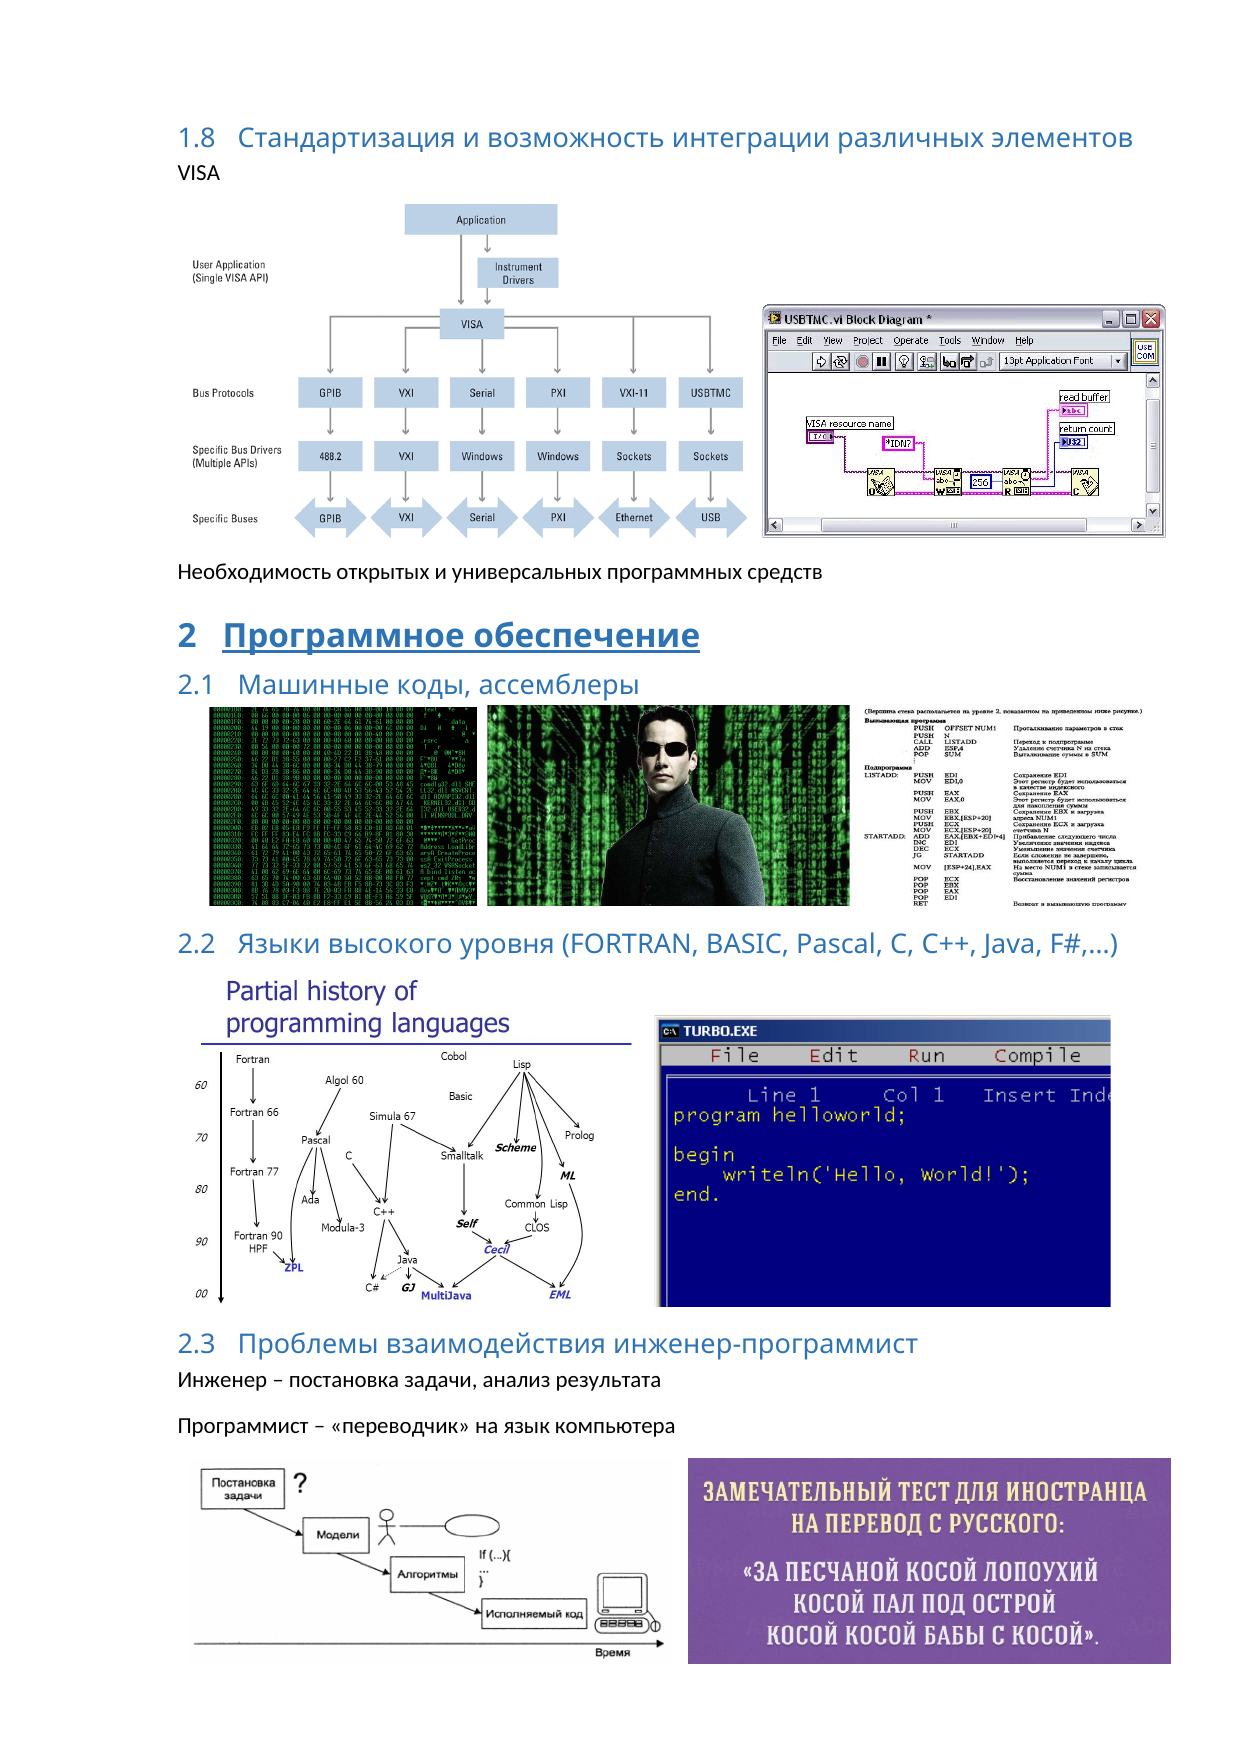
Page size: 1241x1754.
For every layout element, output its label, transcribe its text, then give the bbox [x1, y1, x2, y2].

picture [187, 1459, 673, 1664]
picture [192, 204, 747, 538]
text VISA [177, 158, 1181, 186]
picture [487, 705, 850, 906]
picture [860, 707, 1150, 906]
picture [177, 964, 1111, 1307]
text Инженер – постановка задачи, анализ результата [177, 1365, 1181, 1393]
picture [762, 303, 1166, 538]
text Программист – «переводчик» на язык компьютера [177, 1412, 1181, 1440]
subtitle Проблемы взаимодействия инженер-программист [177, 1325, 1181, 1362]
subtitle Машинные коды, ассемблеры [177, 665, 1181, 702]
picture [688, 1458, 1171, 1664]
subtitle Языки высокого уровня (FORTRAN, BASIC, Pascal, C, C++, Java, F#,…) [177, 924, 1181, 961]
subtitle Стандартизация и возможность интеграции различных элементов [177, 118, 1181, 155]
subtitle Программное обеспечение [177, 612, 1181, 657]
picture [209, 707, 477, 906]
text Необходимость открытых и универсальных программных средств [177, 557, 1181, 585]
